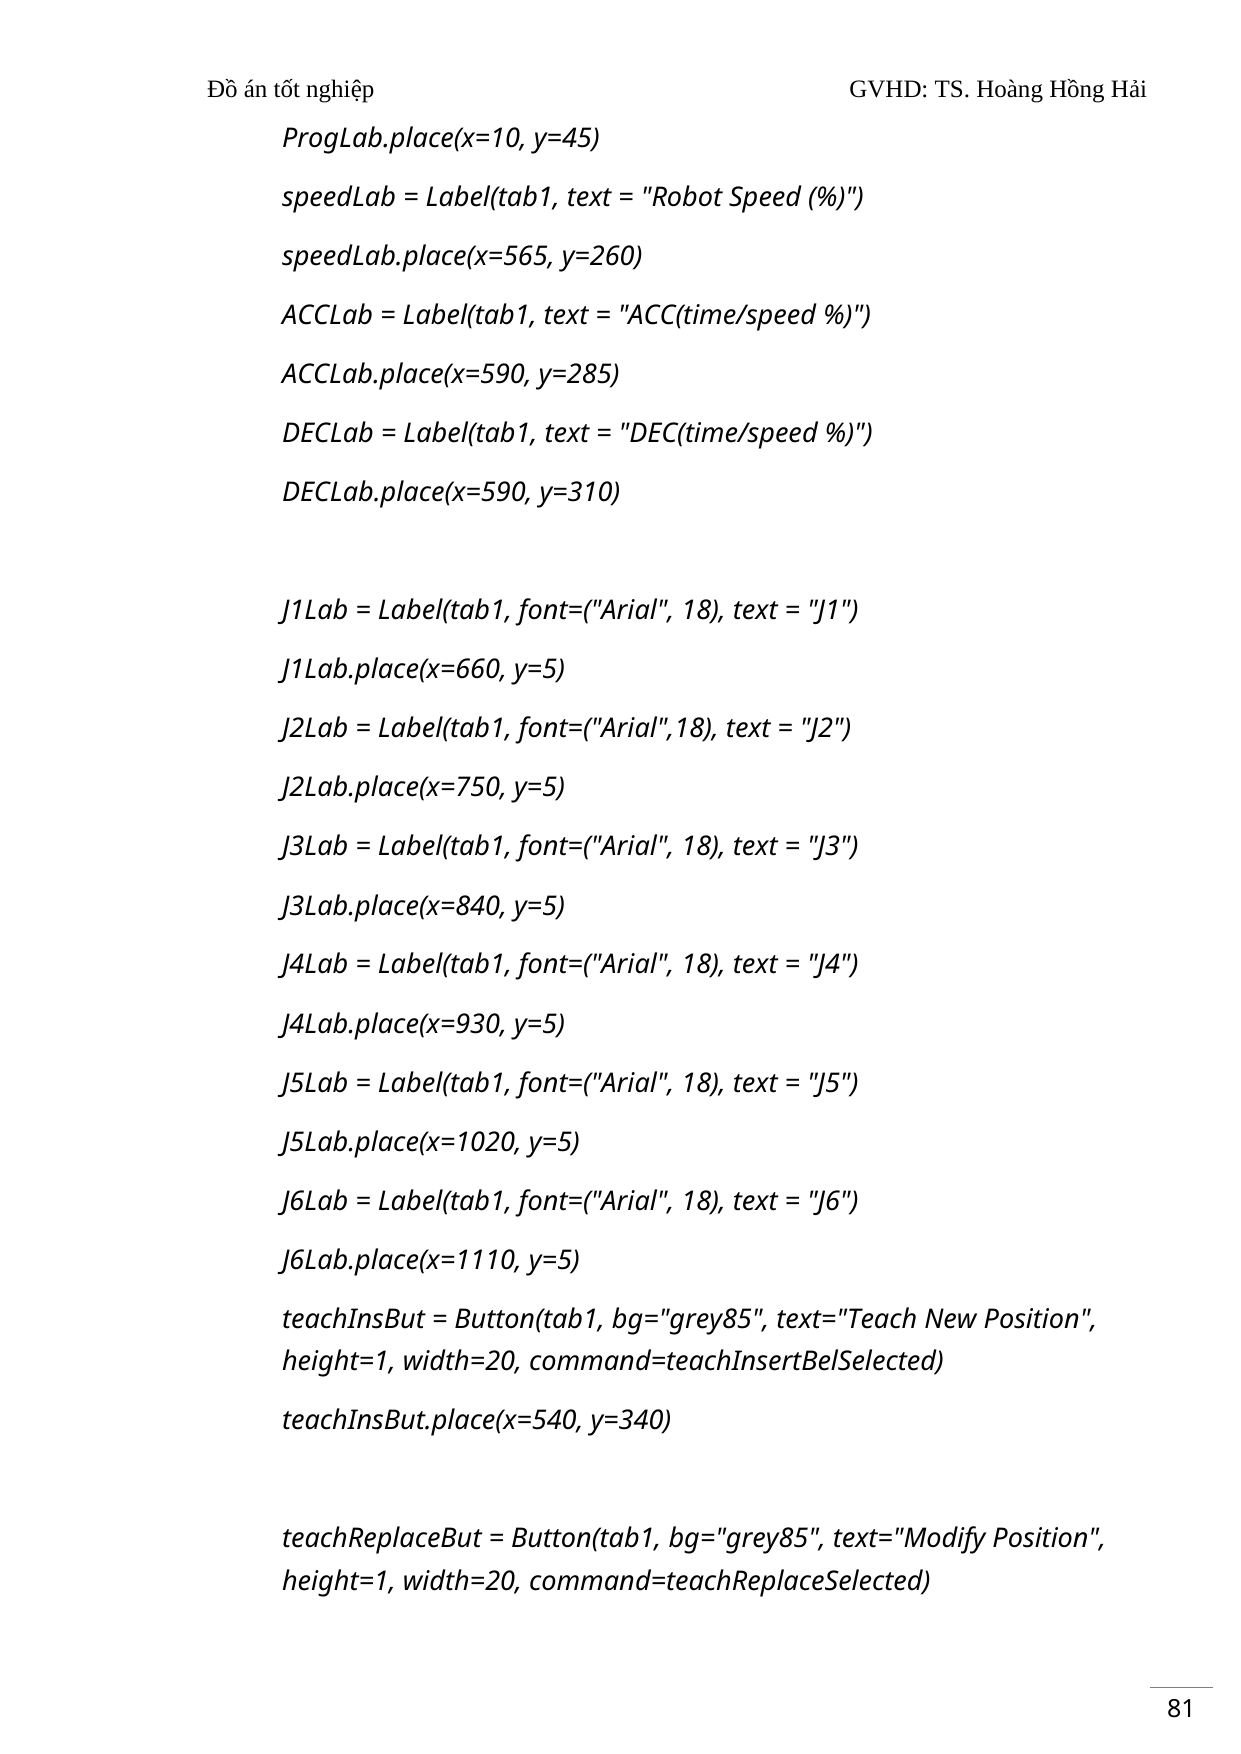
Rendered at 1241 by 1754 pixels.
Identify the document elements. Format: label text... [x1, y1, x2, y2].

text J5Lab = Label(tab1, font=("Arial", 18), text = "J5") [207, 1063, 1122, 1100]
text teachReplaceBut = Button(tab1, bg="grey85", text="Modify Position", height=1, width=20, command=teachReplaceSelected) [282, 1519, 1122, 1598]
text J6Lab = Label(tab1, font=("Arial", 18), text = "J6") [207, 1181, 1122, 1218]
text J3Lab = Label(tab1, font=("Arial", 18), text = "J3") [207, 827, 1122, 864]
text J3Lab.place(x=840, y=5) [207, 886, 1122, 923]
text J4Lab = Label(tab1, font=("Arial", 18), text = "J4") [207, 945, 1122, 982]
text J2Lab.place(x=750, y=5) [207, 768, 1122, 805]
text teachInsBut.place(x=540, y=340) [207, 1401, 1122, 1438]
text ProgLab.place(x=10, y=45) [207, 118, 1122, 155]
text speedLab.place(x=565, y=260) [207, 236, 1122, 273]
text teachInsBut = Button(tab1, bg="grey85", text="Teach New Position", height=1, width=20, command=teachInsertBelSelected) [282, 1299, 1122, 1379]
text speedLab = Label(tab1, text = "Robot Speed (%)") [207, 177, 1122, 214]
text J6Lab.place(x=1110, y=5) [207, 1240, 1122, 1277]
text J1Lab.place(x=660, y=5) [207, 650, 1122, 687]
text J4Lab.place(x=930, y=5) [207, 1004, 1122, 1041]
text J1Lab = Label(tab1, font=("Arial", 18), text = "J1") [207, 591, 1122, 627]
text ACCLab = Label(tab1, text = "ACC(time/speed %)") [207, 295, 1122, 332]
text J2Lab = Label(tab1, font=("Arial",18), text = "J2") [207, 709, 1122, 746]
text ACCLab.place(x=590, y=285) [207, 354, 1122, 391]
text J5Lab.place(x=1020, y=5) [207, 1122, 1122, 1159]
text DECLab = Label(tab1, text = "DEC(time/speed %)") [207, 413, 1122, 450]
text DECLab.place(x=590, y=310) [207, 472, 1122, 509]
